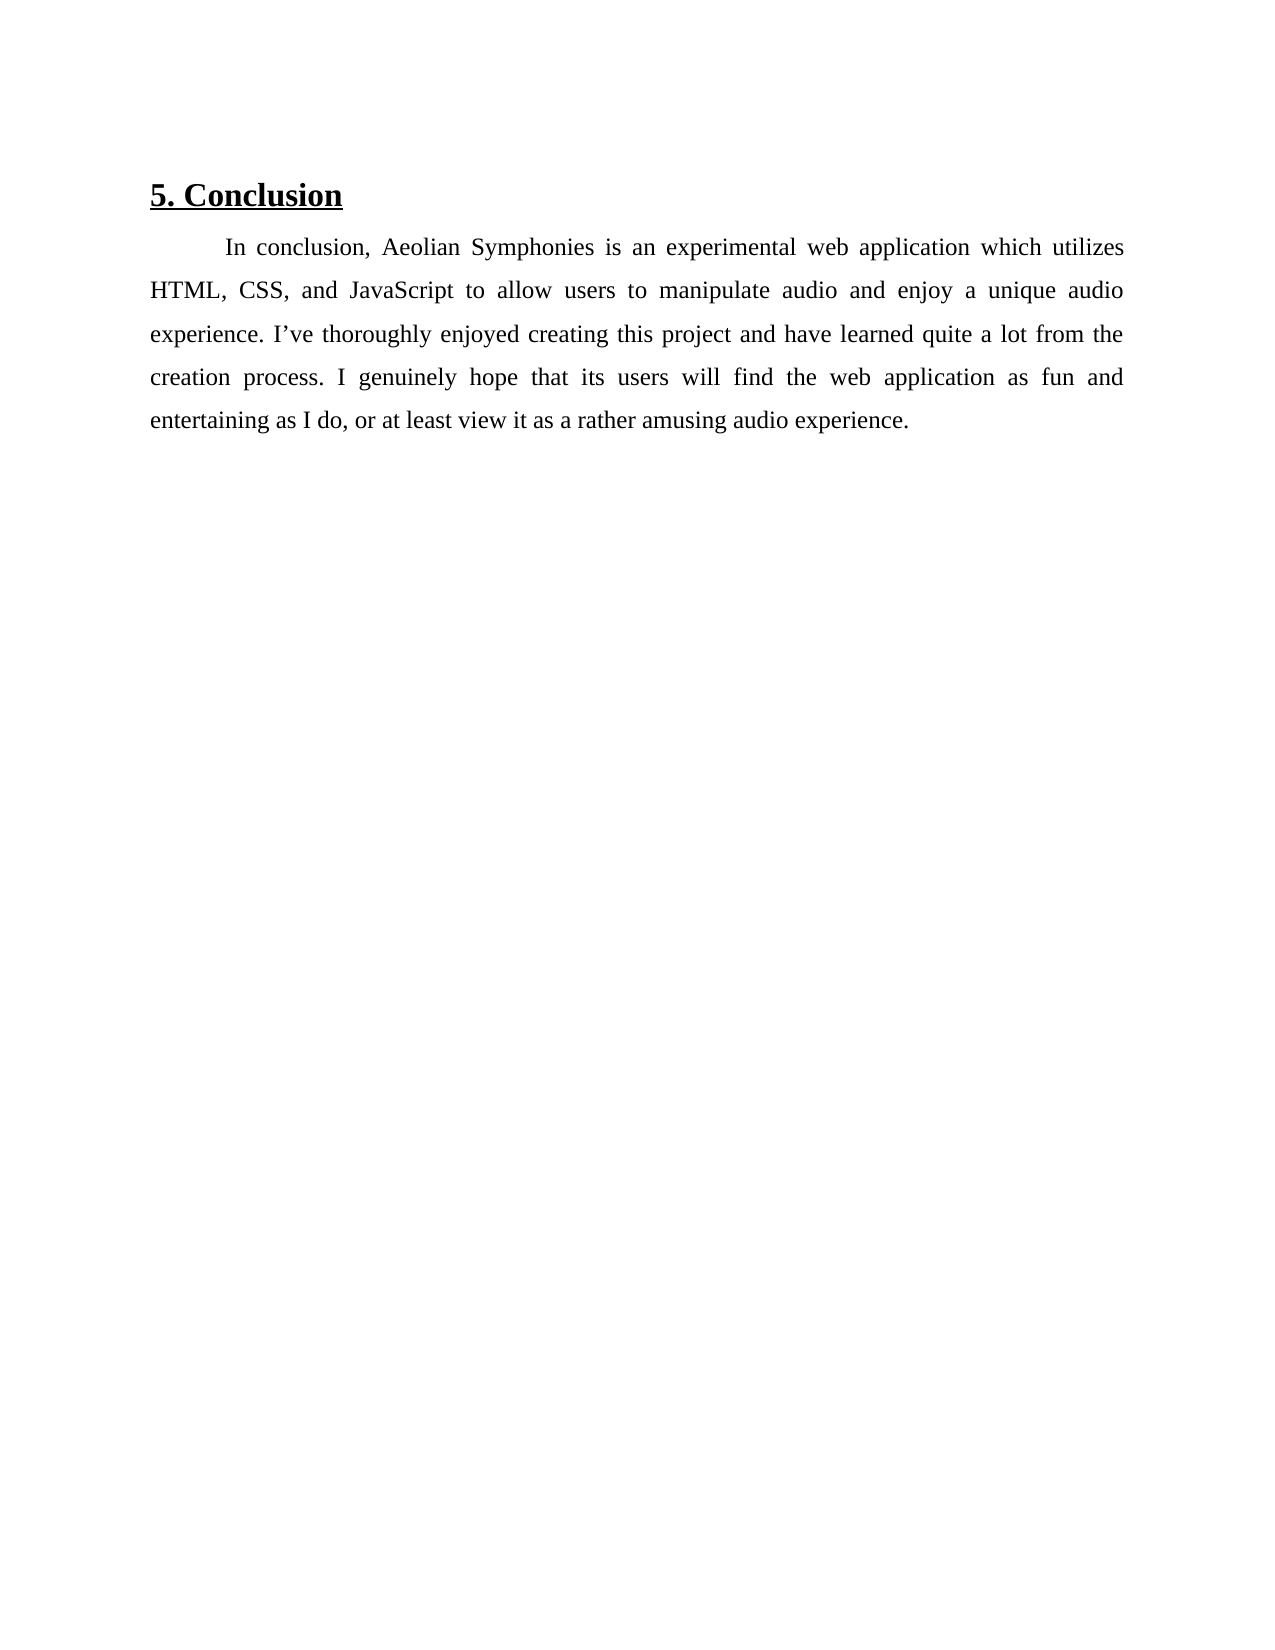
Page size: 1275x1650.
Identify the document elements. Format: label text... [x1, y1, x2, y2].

text In conclusion, Aeolian Symphonies is an experimental web application which utilizes HTML, CSS, and JavaScript to allow users to manipulate audio and enjoy a unique audio experience. I’ve thoroughly enjoyed creating this project and have learned quite a lot from the creation process. I genuinely hope that its users will find the web application as fun and entertaining as I do, or at least view it as a rather amusing audio experience. [150, 232, 1125, 434]
subtitle 5. Conclusion [150, 175, 1125, 213]
